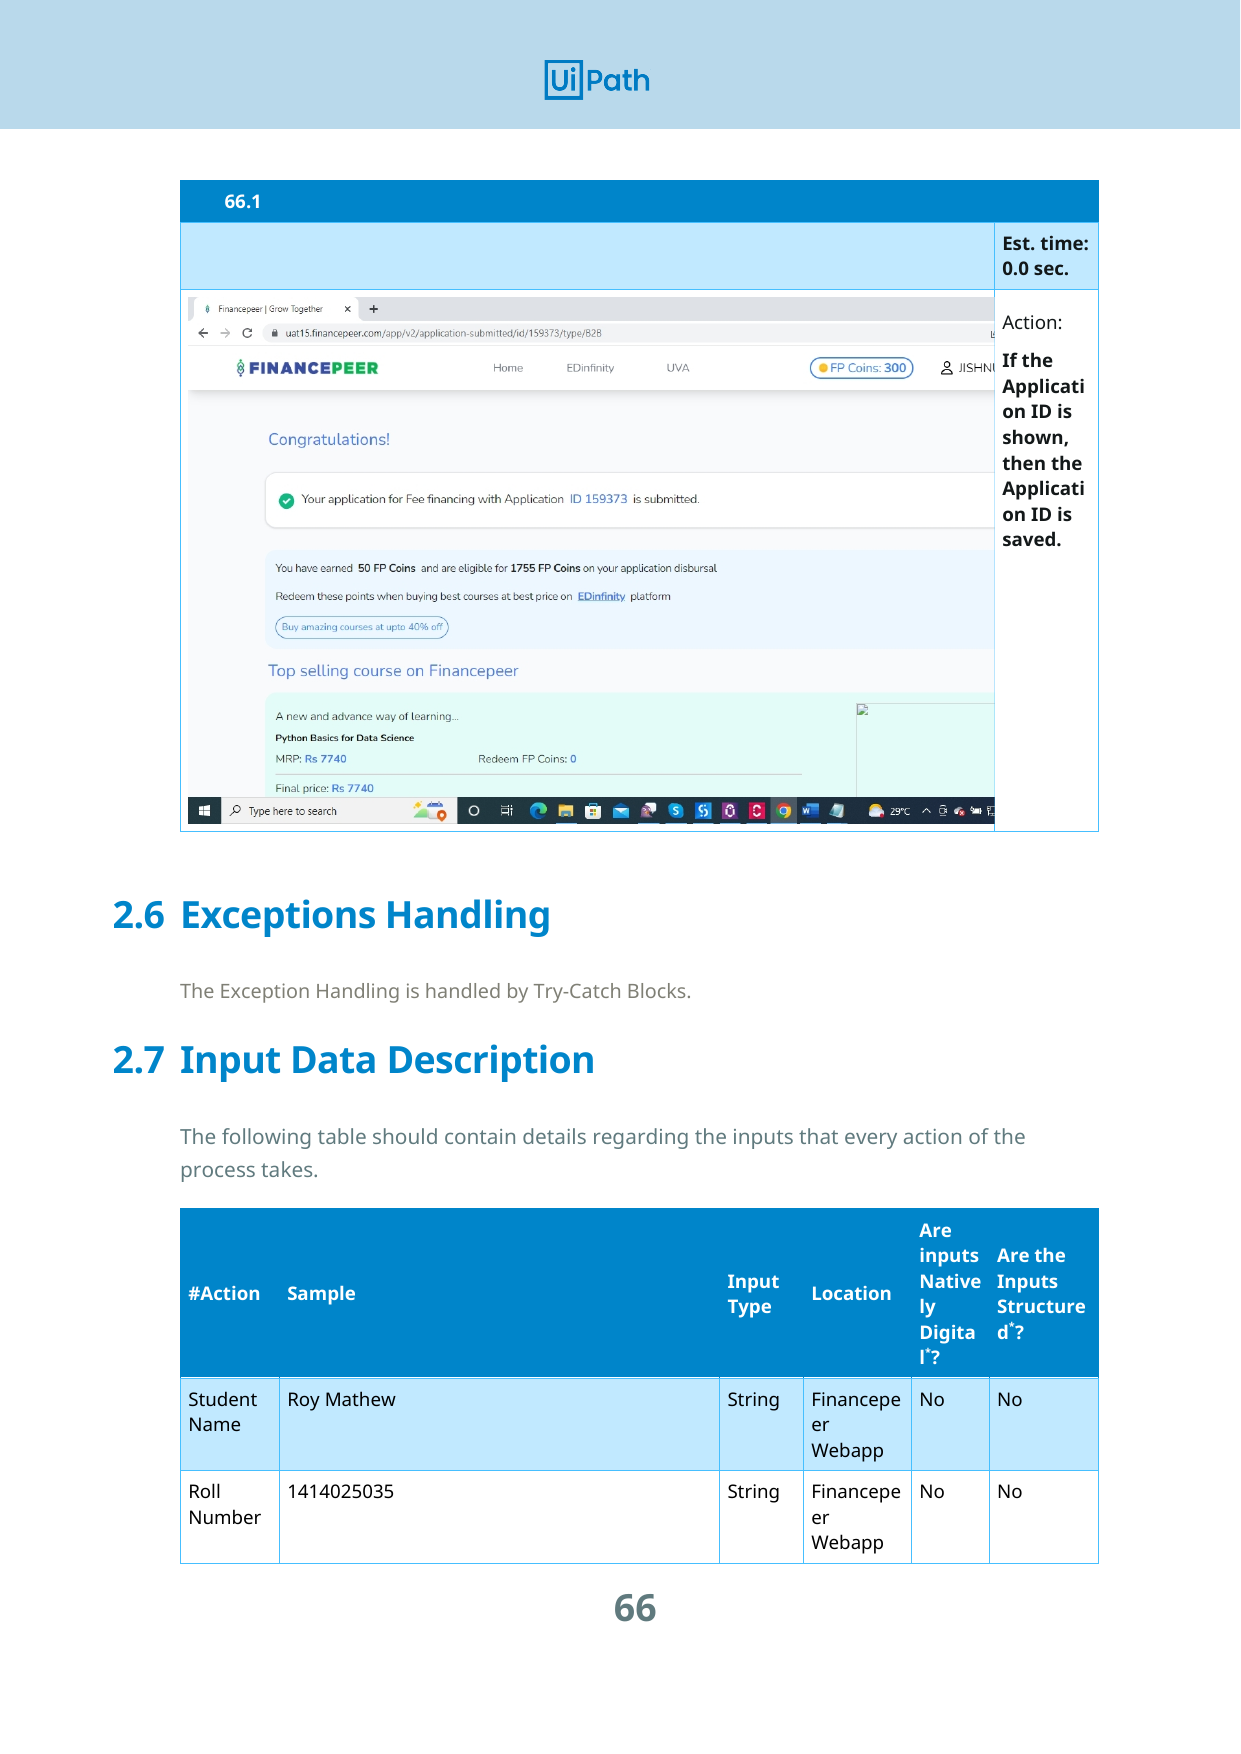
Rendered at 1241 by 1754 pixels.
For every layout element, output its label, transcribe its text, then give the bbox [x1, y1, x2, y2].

table_cell Roll Number [181, 1471, 279, 1563]
table_cell Action: If the Application ID is shown, then the Application ID is saved. [995, 290, 1098, 831]
table_cell Student Name [181, 1379, 279, 1470]
text The Exception Handling is handled by Try-Catch Blocks. [180, 977, 1090, 1004]
table_header Are inputs Natively Digital*? [912, 1209, 989, 1377]
picture [188, 297, 995, 824]
table_cell [181, 223, 994, 289]
table_cell [181, 290, 994, 831]
table_cell Financepeer Webapp [804, 1471, 911, 1563]
table_header Are the Inputs Structured*? [990, 1209, 1098, 1377]
table_cell 1414025035 [280, 1471, 719, 1563]
table_cell No [990, 1379, 1098, 1470]
table_cell String [720, 1471, 803, 1563]
table_header Sample [280, 1209, 719, 1377]
table_header Location [804, 1209, 911, 1377]
table_cell Financepeer Webapp [804, 1379, 911, 1470]
table_cell No [912, 1471, 989, 1563]
table_cell Est. time: 0.0 sec. [995, 223, 1098, 289]
table_cell Roy Mathew [280, 1379, 719, 1470]
subtitle Exceptions Handling [112, 888, 1090, 939]
table_cell No [990, 1471, 1098, 1563]
table_header #Action [181, 1209, 279, 1377]
subtitle Input Data Description [112, 1033, 1090, 1084]
table_header [995, 181, 1098, 222]
table_header Input Type [720, 1209, 803, 1377]
table_header [181, 181, 994, 222]
picture [544, 60, 651, 100]
text The following table should contain details regarding the inputs that every action of the process takes. [180, 1122, 1090, 1183]
table_cell String [720, 1379, 803, 1470]
table_cell No [912, 1379, 989, 1470]
